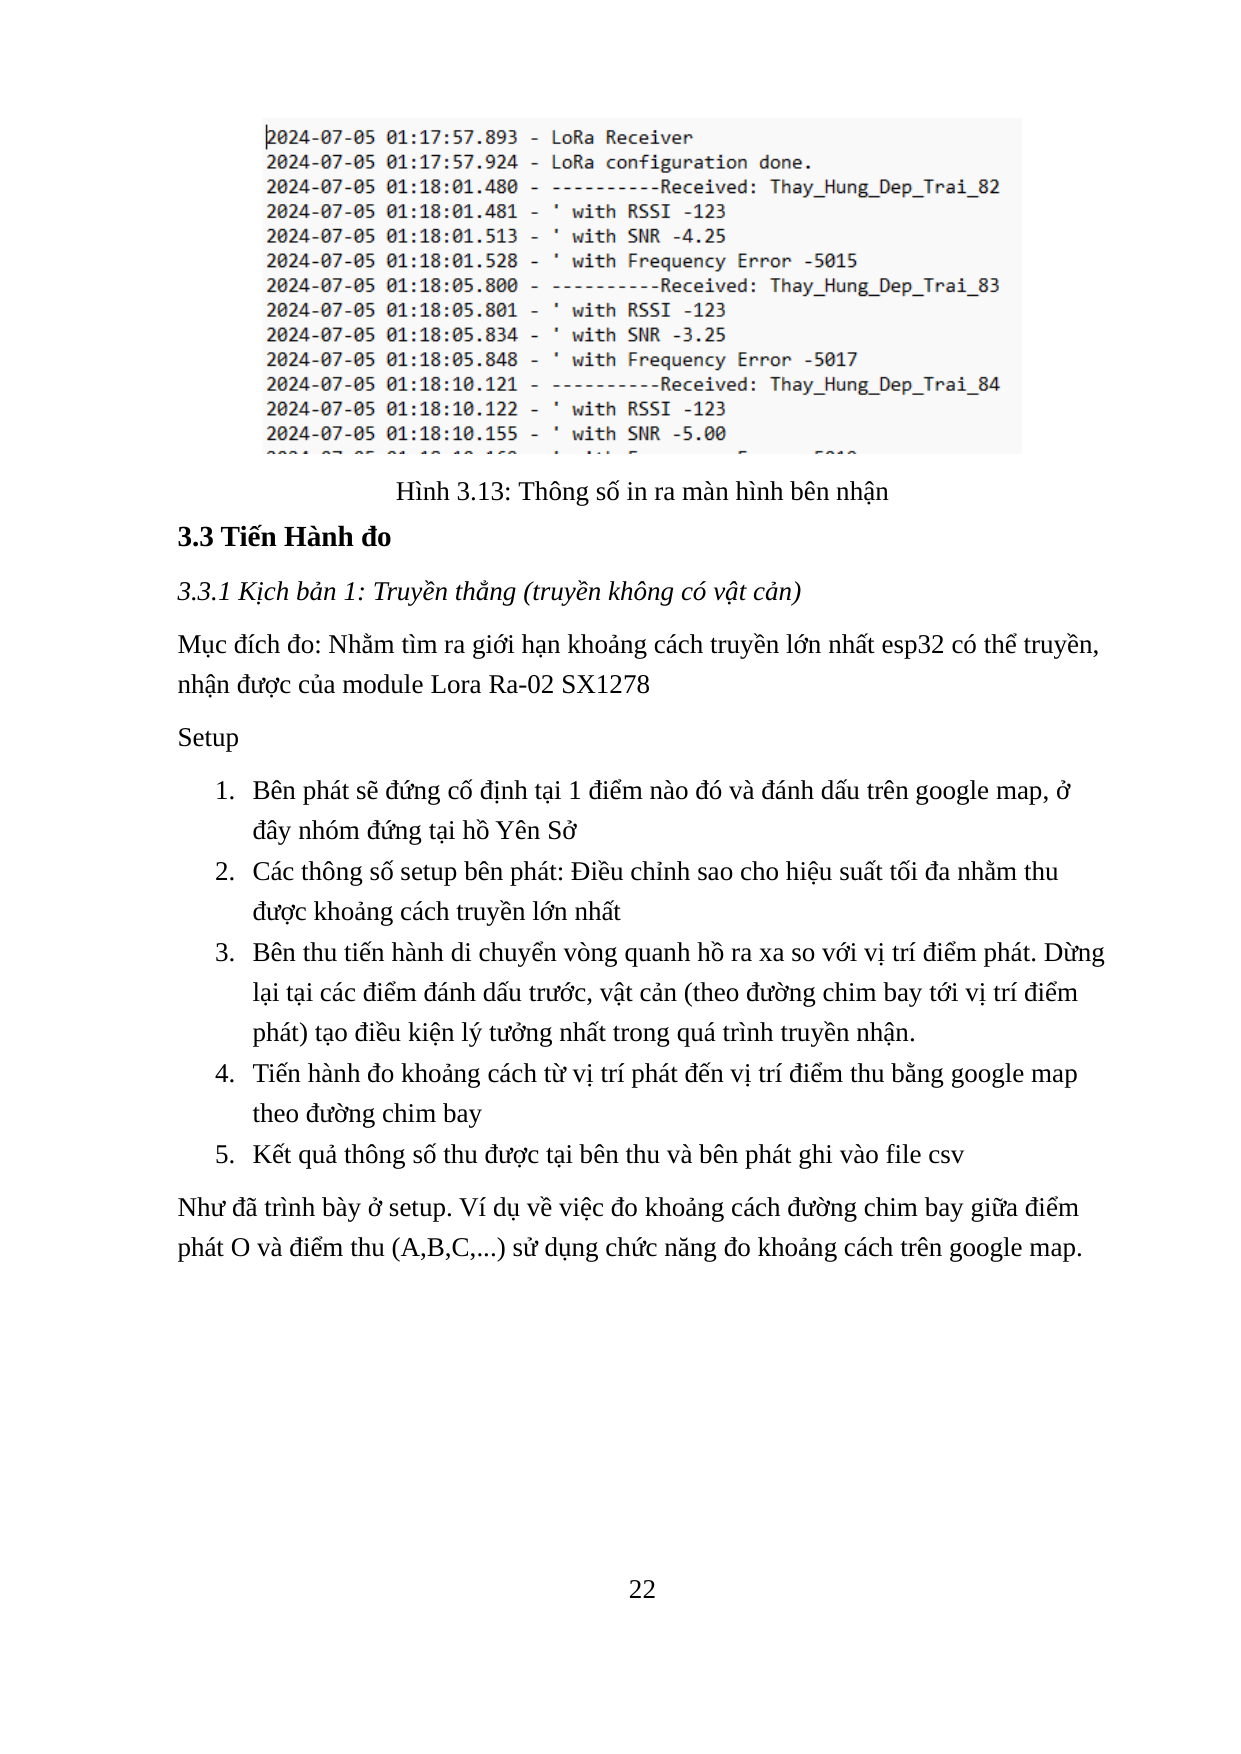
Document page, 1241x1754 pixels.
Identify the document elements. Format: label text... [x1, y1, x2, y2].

list Các thông số setup bên phát: Điều chỉnh sao cho hiệu suất tối đa nhằm thu được khoảng cách truyền lớn nhất [215, 855, 1107, 926]
text Như đã trình bày ở setup. Ví dụ về việc đo khoảng cách đường chim bay giữa điểm phát O và điểm thu (A,B,C,...) sử dụng chức năng đo khoảng cách trên google map. [177, 1191, 1107, 1262]
list Bên phát sẽ đứng cố định tại 1 điểm nào đó và đánh dấu trên google map, ở đây nhóm đứng tại hồ Yên Sở [215, 774, 1107, 846]
subtitle 3.3.1 Kịch bản 1: Truyền thẳng (truyền không có vật cản) [177, 575, 1107, 606]
list Bên thu tiến hành di chuyển vòng quanh hồ ra xa so với vị trí điểm phát. Dừng lại tại các điểm đánh dấu trước, vật cản (theo đường chim bay tới vị trí điểm phát) tạo điều kiện lý tưởng nhất trong quá trình truyền nhận. [215, 936, 1107, 1048]
text Mục đích đo: Nhằm tìm ra giới hạn khoảng cách truyền lớn nhất esp32 có thể truyền, nhận được của module Lora Ra-02 SX1278 [177, 628, 1107, 699]
subtitle 3.3 Tiến Hành đo [177, 519, 1107, 552]
text Setup [177, 721, 1107, 752]
list Tiến hành đo khoảng cách từ vị trí phát đến vị trí điểm thu bằng google map theo đường chim bay [215, 1057, 1107, 1128]
list Kết quả thông số thu được tại bên thu và bên phát ghi vào file csv [215, 1138, 1107, 1169]
picture [262, 118, 1022, 454]
